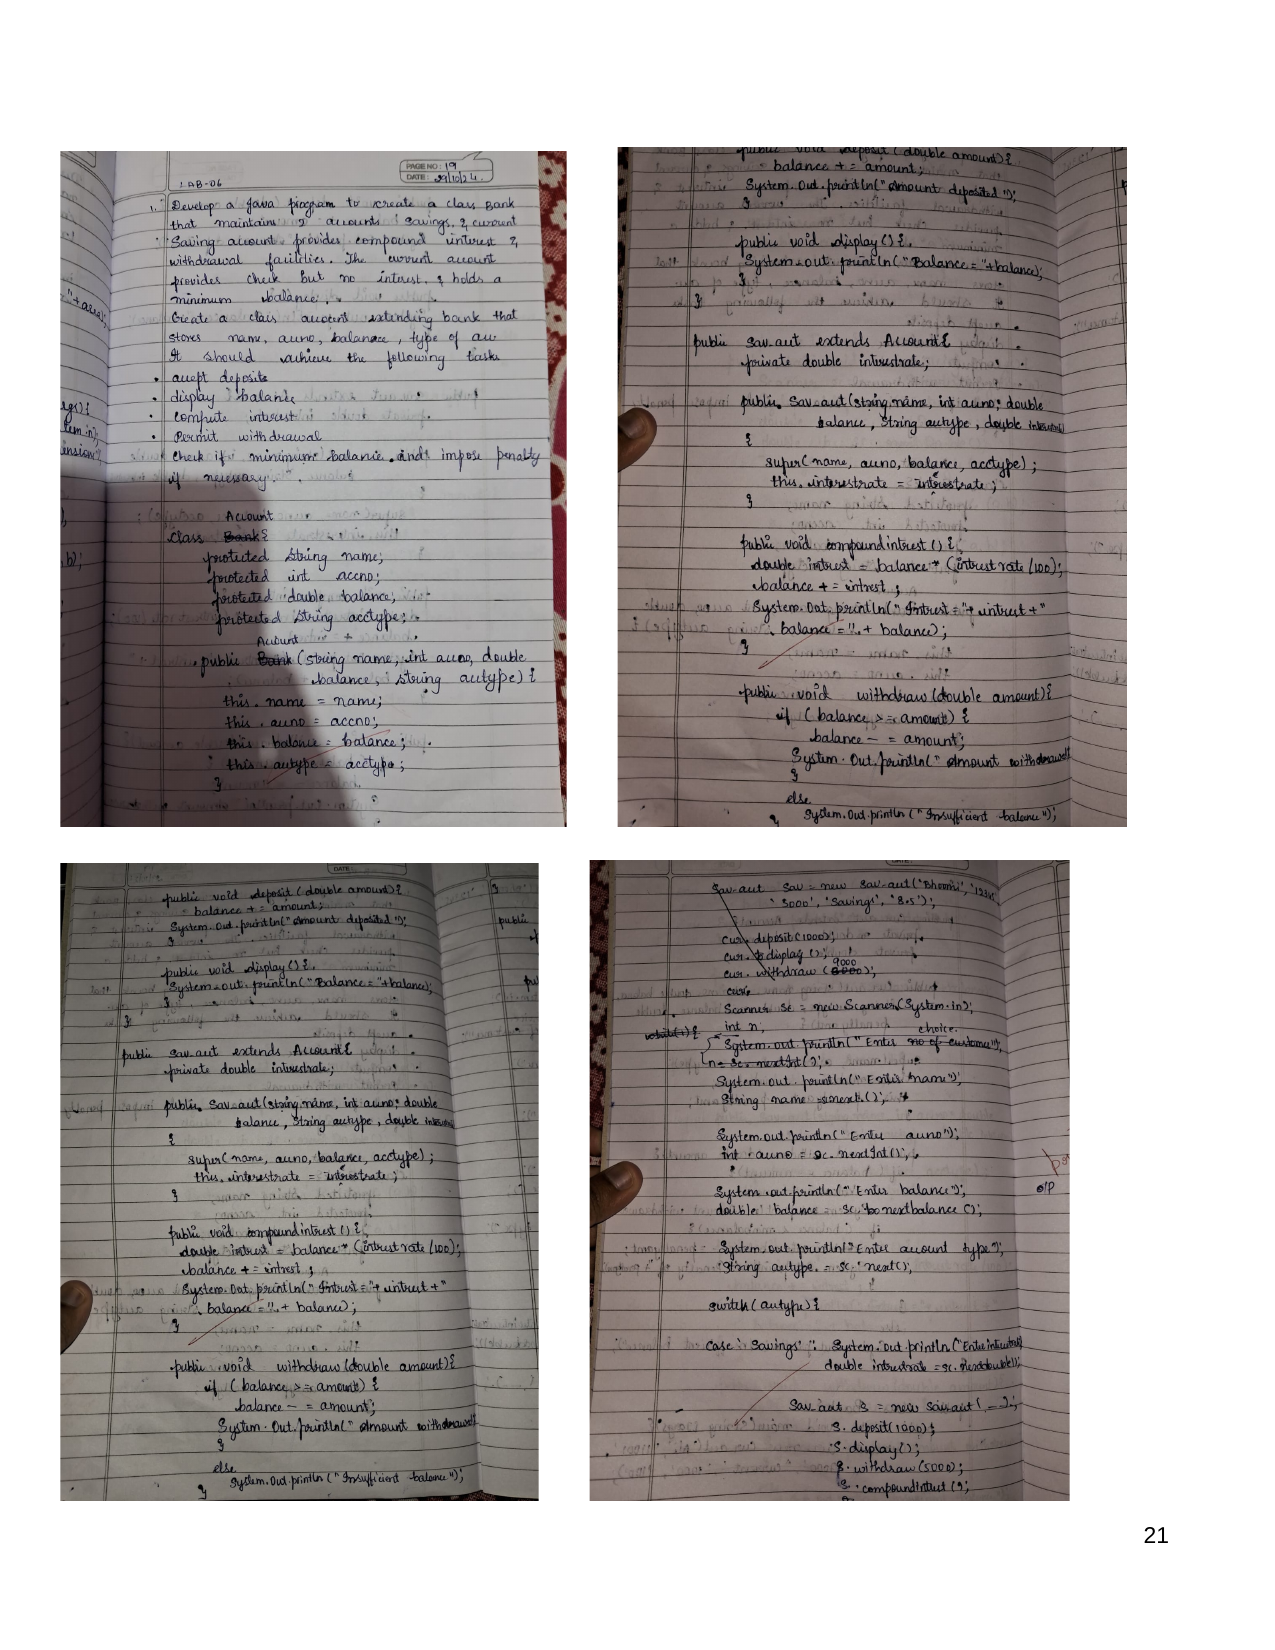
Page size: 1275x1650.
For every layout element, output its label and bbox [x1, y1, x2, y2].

picture [589, 860, 1070, 1501]
picture [60, 863, 539, 1501]
picture [617, 147, 1127, 827]
picture [60, 151, 567, 827]
